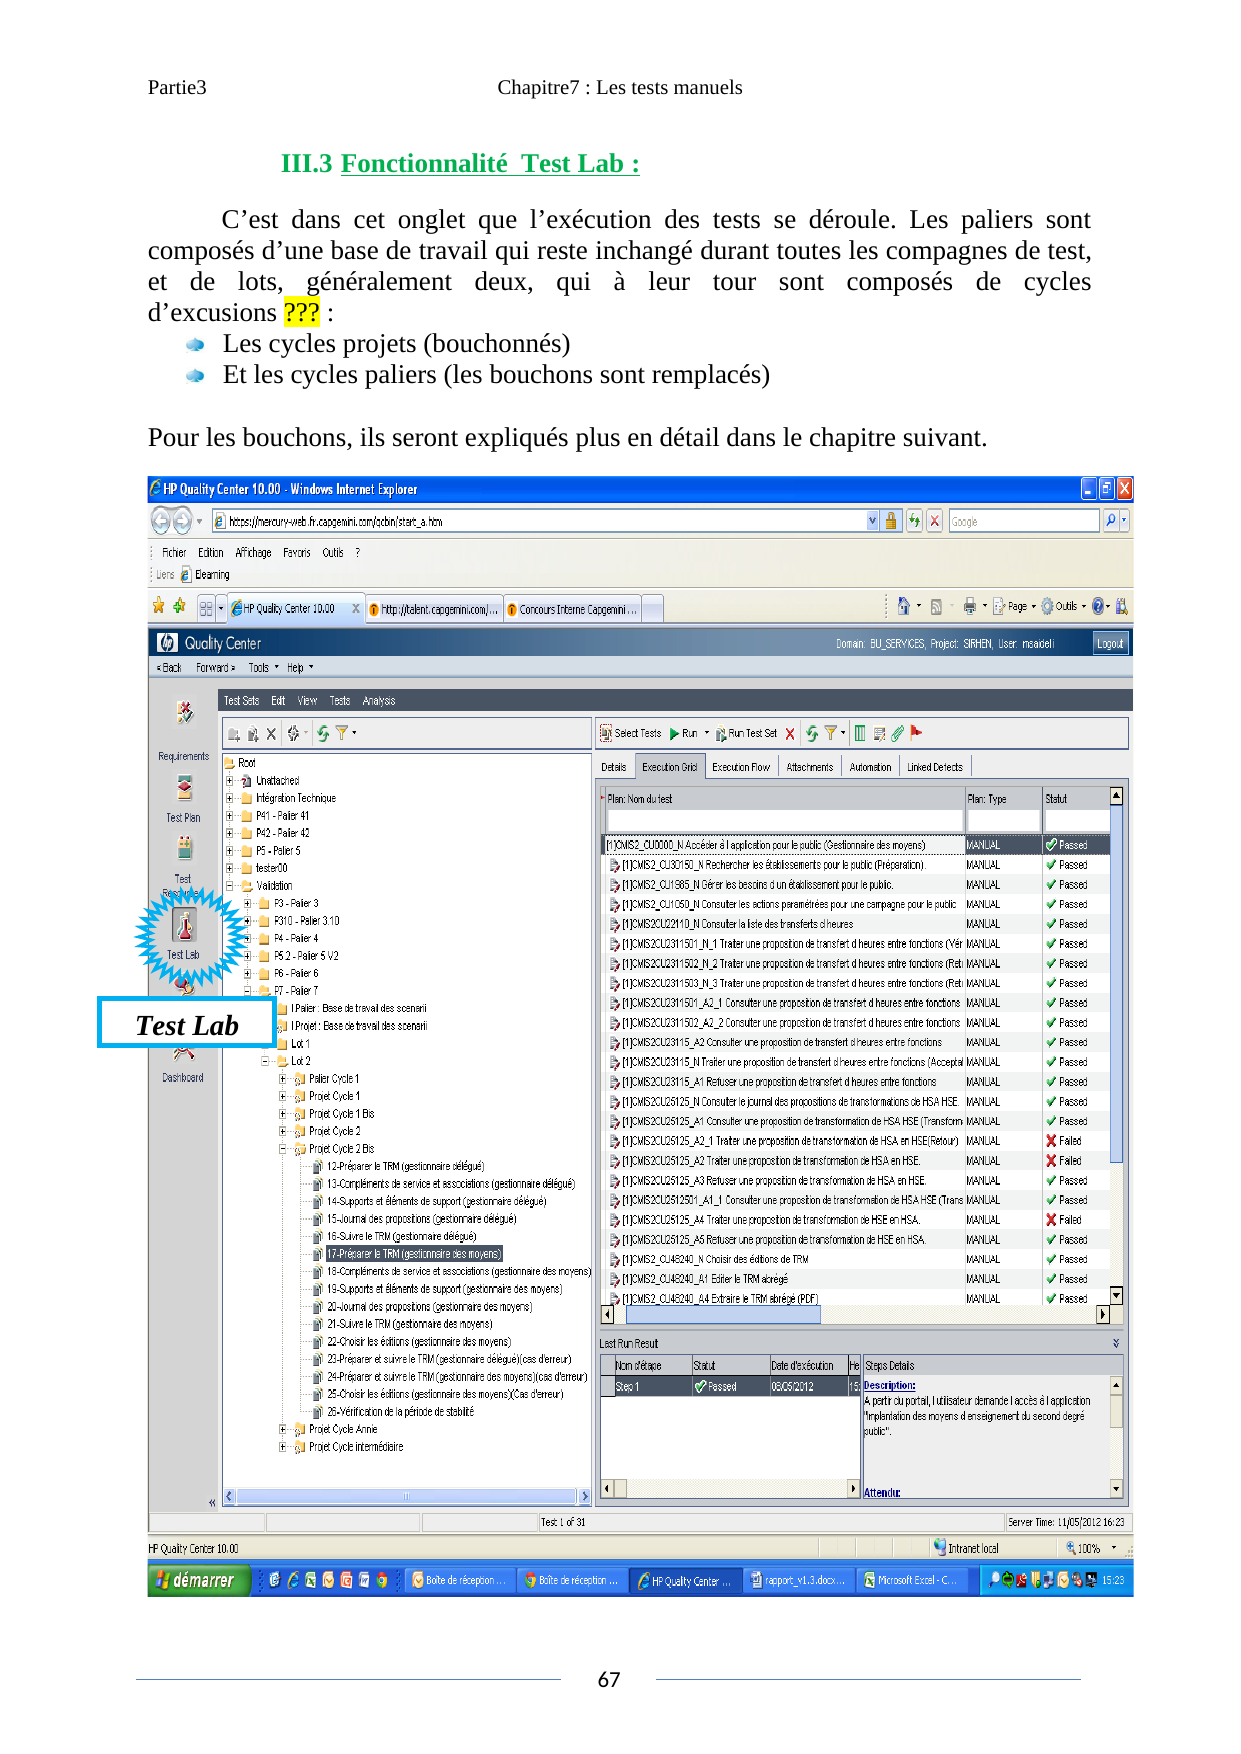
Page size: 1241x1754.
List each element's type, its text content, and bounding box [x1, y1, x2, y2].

subtitle Fonctionnalité Test Lab : [281, 148, 1093, 179]
picture [186, 367, 207, 384]
text C’est dans cet onglet que l’exécution des tests se déroule. Les paliers sont composés d’une base de travail qui reste inchangé durant toutes les compagnes de test, et de lots, généralement deux, qui à leur tour sont composés de cycles d’excusions ??? : [148, 203, 1093, 327]
picture [186, 336, 207, 353]
picture [149, 898, 233, 975]
list Et les cycles paliers (les bouchons sont remplacés) [185, 358, 1093, 390]
list Les cycles projets (bouchonnés) [185, 327, 1093, 358]
list Pour les bouchons, ils seront expliqués plus en détail dans le chapitre suivant. [148, 421, 1093, 452]
picture [147, 476, 1134, 1597]
